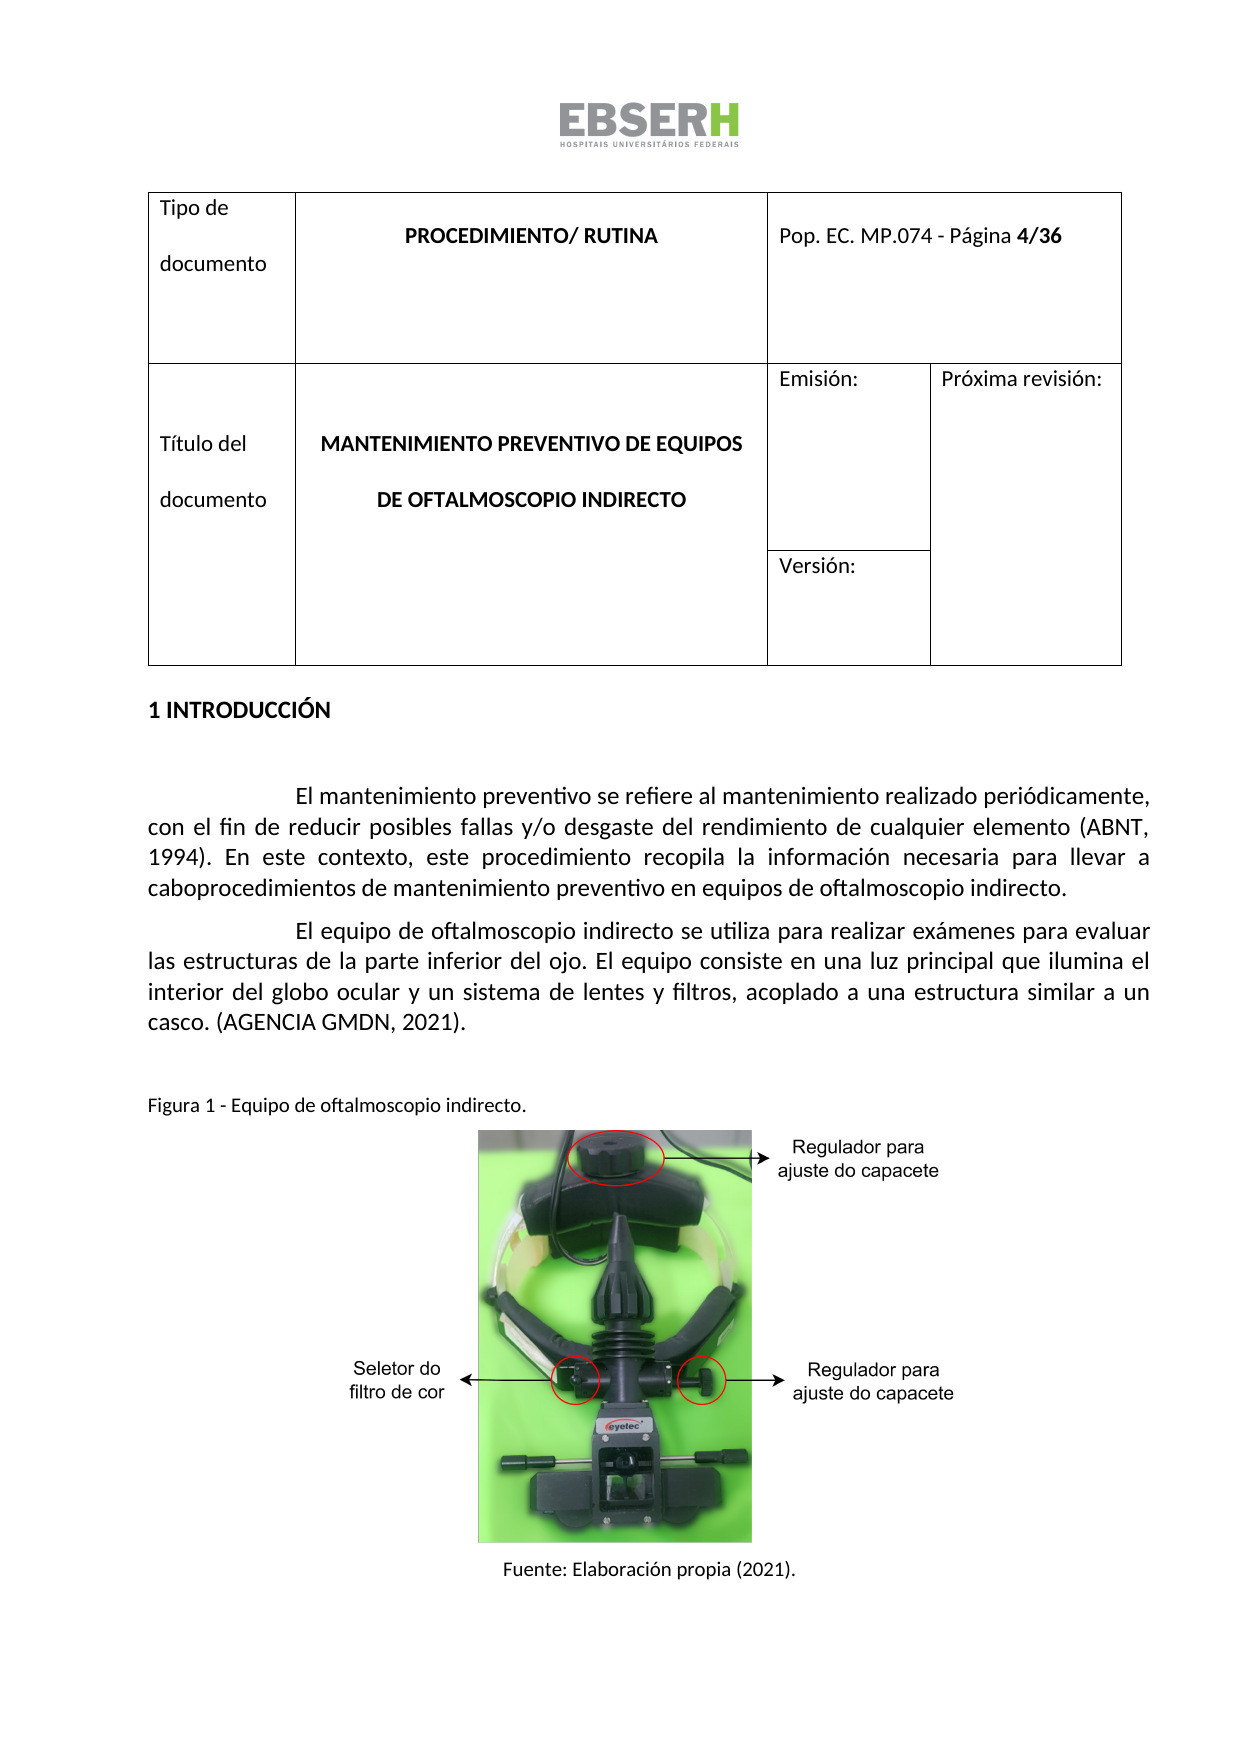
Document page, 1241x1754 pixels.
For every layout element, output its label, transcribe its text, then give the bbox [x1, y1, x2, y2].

picture [558, 101, 741, 147]
picture [335, 1130, 964, 1544]
text Figura 1 - Equipo de oftalmoscopio indirecto. [148, 1092, 1152, 1118]
subtitle 1 INTRODUCCIÓN [148, 694, 1152, 725]
text Fuente: Elaboración propia (2021). [148, 1556, 1152, 1582]
text El equipo de oftalmoscopio indirecto se utiliza para realizar exámenes para evaluar las estructuras de la parte inferior del ojo. El equipo consiste en una luz principal que ilumina el interior del globo ocular y un sistema de lentes y filtros, acoplado a una estructura similar a un casco. (AGENCIA GMDN, 2021). [148, 915, 1152, 1037]
text El mantenimiento preventivo se refiere al mantenimiento realizado periódicamente, con el fin de reducir posibles fallas y/o desgaste del rendimiento de cualquier elemento (ABNT, 1994). En este contexto, este procedimiento recopila la información necesaria para llevar a caboprocedimientos de mantenimiento preventivo en equipos de oftalmoscopio indirecto. [148, 780, 1152, 902]
